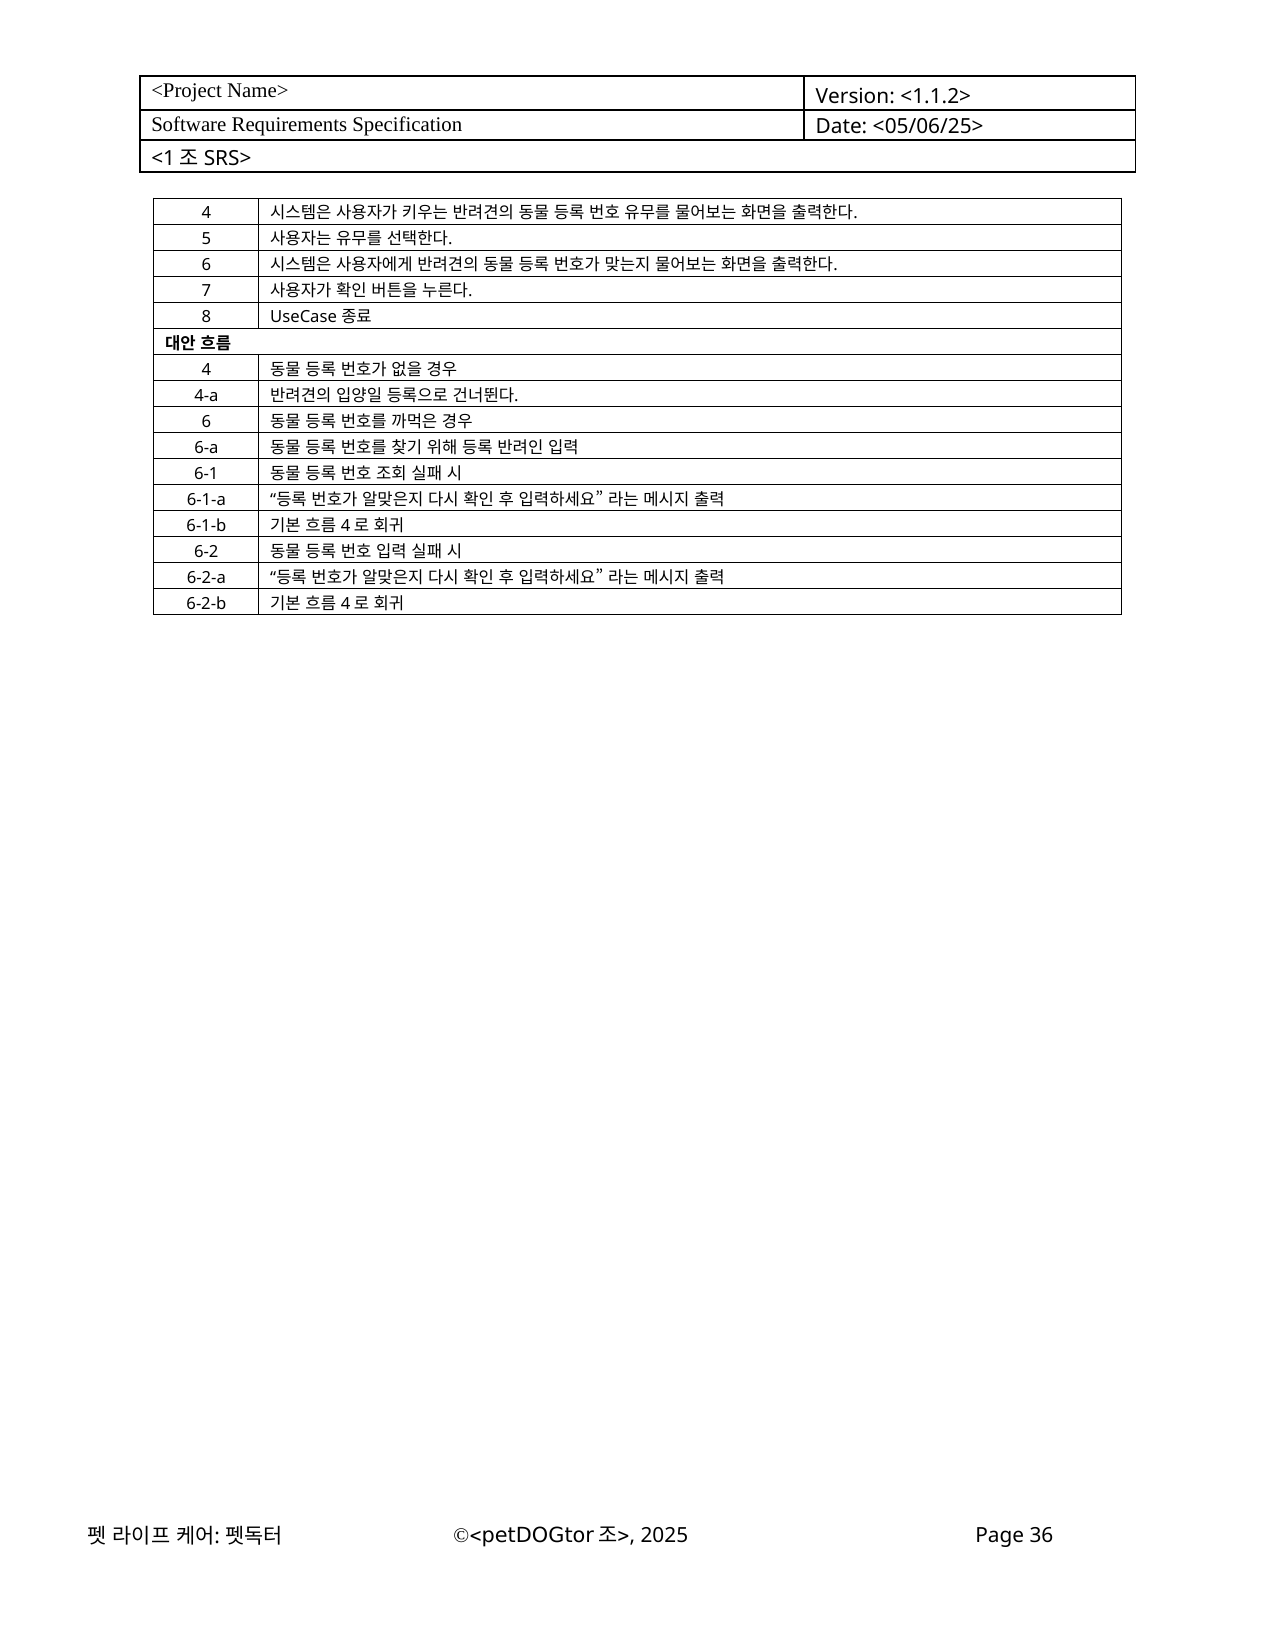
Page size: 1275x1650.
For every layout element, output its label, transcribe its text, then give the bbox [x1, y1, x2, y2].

table_cell 6-2 [154, 537, 258, 562]
table_cell 대안 흐름 [154, 329, 1121, 354]
table_cell 4 [154, 199, 258, 224]
table_cell 6-a [154, 433, 258, 458]
table_cell 동물 등록 번호가 없을 경우 [259, 355, 1121, 380]
table_cell 4-a [154, 381, 258, 406]
table_cell 시스템은 사용자에게 반려견의 동물 등록 번호가 맞는지 물어보는 화면을 출력한다. [259, 251, 1121, 276]
table_cell 6-2-b [154, 589, 258, 614]
table_cell 6-1-a [154, 485, 258, 510]
table_cell 반려견의 입양일 등록으로 건너뛴다. [259, 381, 1121, 406]
table_cell 동물 등록 번호를 까먹은 경우 [259, 407, 1121, 432]
table_cell 사용자가 확인 버튼을 누른다. [259, 277, 1121, 302]
table_cell 6 [154, 407, 258, 432]
table_cell 사용자는 유무를 선택한다. [259, 225, 1121, 250]
table_cell 6-2-a [154, 563, 258, 588]
table_cell “등록 번호가 알맞은지 다시 확인 후 입력하세요” 라는 메시지 출력 [259, 563, 1121, 588]
table_cell 시스템은 사용자가 키우는 반려견의 동물 등록 번호 유무를 물어보는 화면을 출력한다. [259, 199, 1121, 224]
table_cell 동물 등록 번호를 찾기 위해 등록 반려인 입력 [259, 433, 1121, 458]
table_cell 5 [154, 225, 258, 250]
table_cell 7 [154, 277, 258, 302]
table_cell 기본 흐름 4로 회귀 [259, 589, 1121, 614]
table_cell 6-1-b [154, 511, 258, 536]
table_cell 8 [154, 303, 258, 328]
table_cell 6-1 [154, 459, 258, 484]
table_cell 동물 등록 번호 입력 실패 시 [259, 537, 1121, 562]
table_cell 4 [154, 355, 258, 380]
table_cell 동물 등록 번호 조회 실패 시 [259, 459, 1121, 484]
table_cell UseCase 종료 [259, 303, 1121, 328]
table_cell “등록 번호가 알맞은지 다시 확인 후 입력하세요” 라는 메시지 출력 [259, 485, 1121, 510]
table_cell 6 [154, 251, 258, 276]
table_cell 기본 흐름 4로 회귀 [259, 511, 1121, 536]
